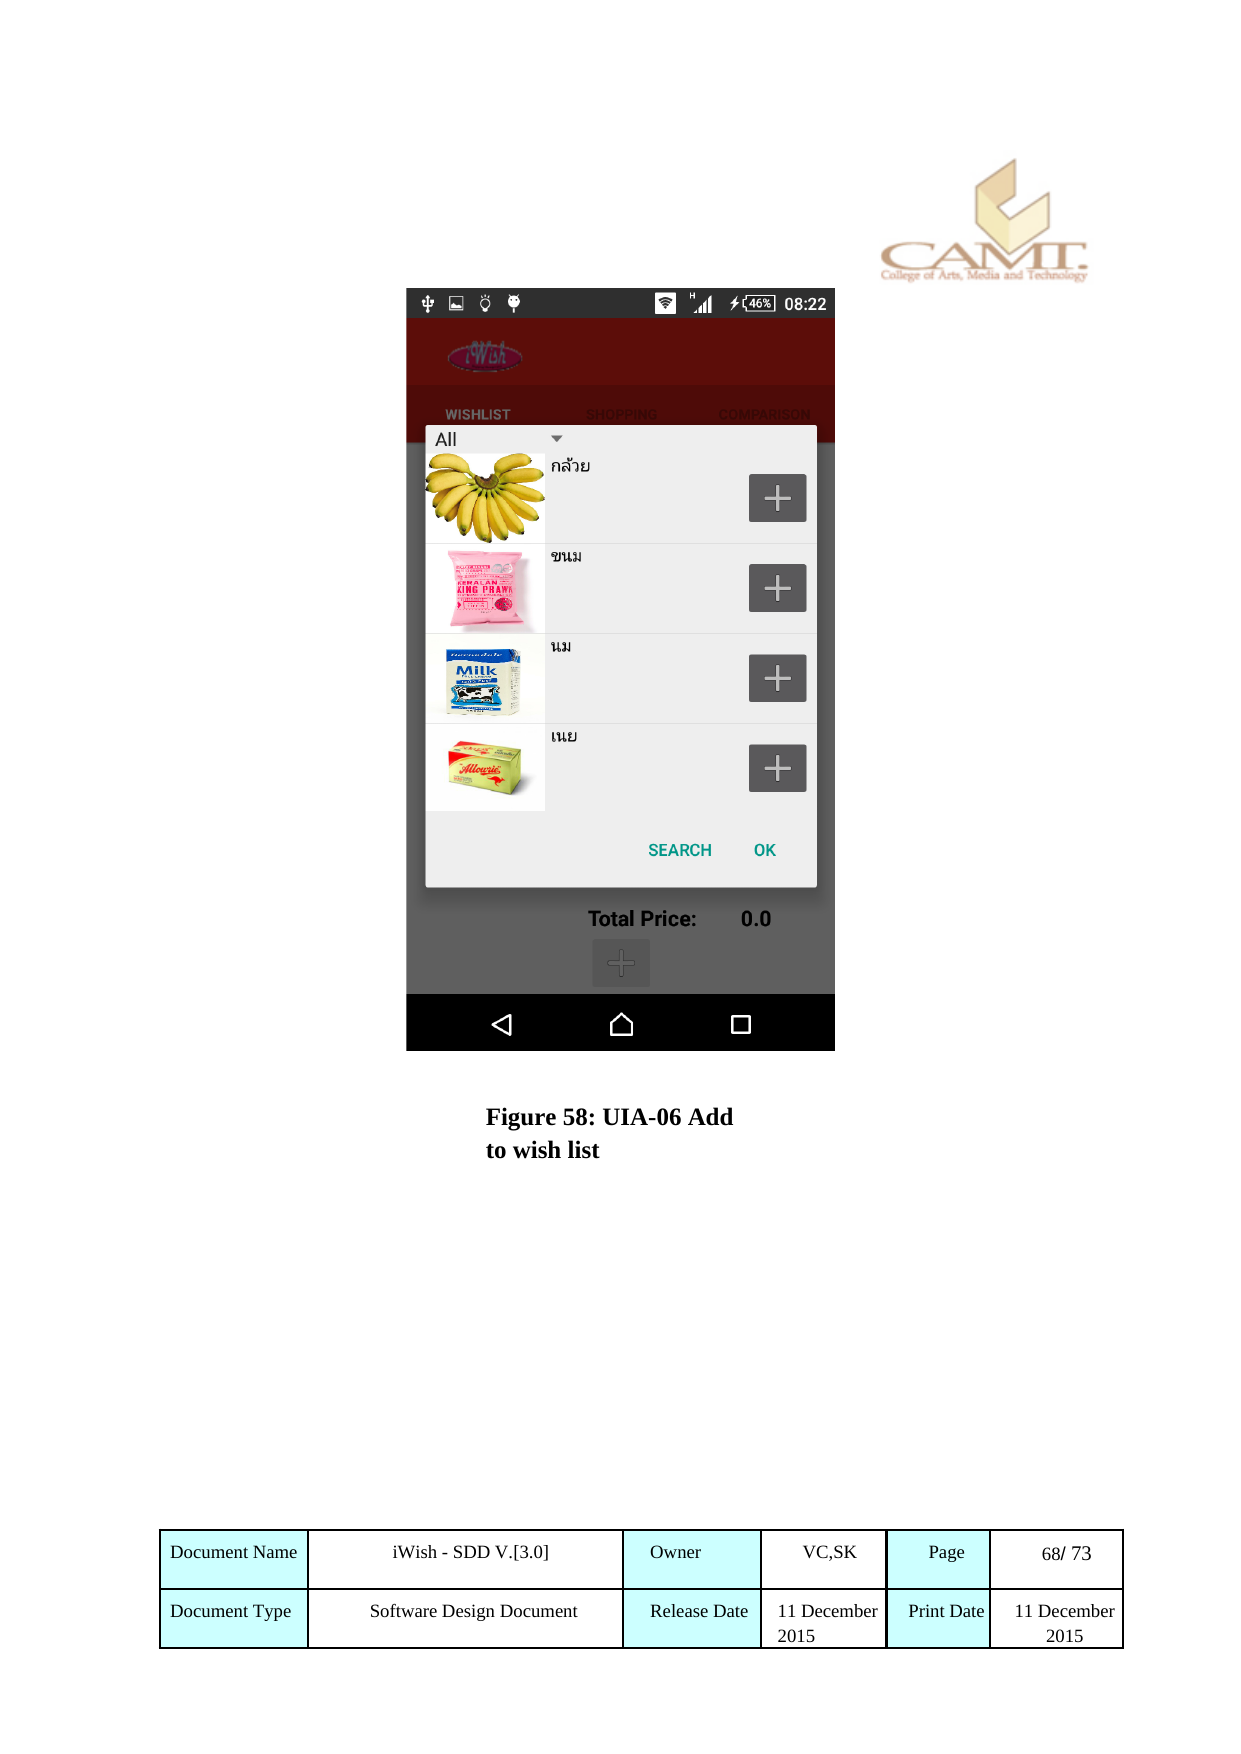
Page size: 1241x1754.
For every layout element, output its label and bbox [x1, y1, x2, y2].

picture [869, 150, 1094, 285]
picture [406, 288, 835, 1051]
